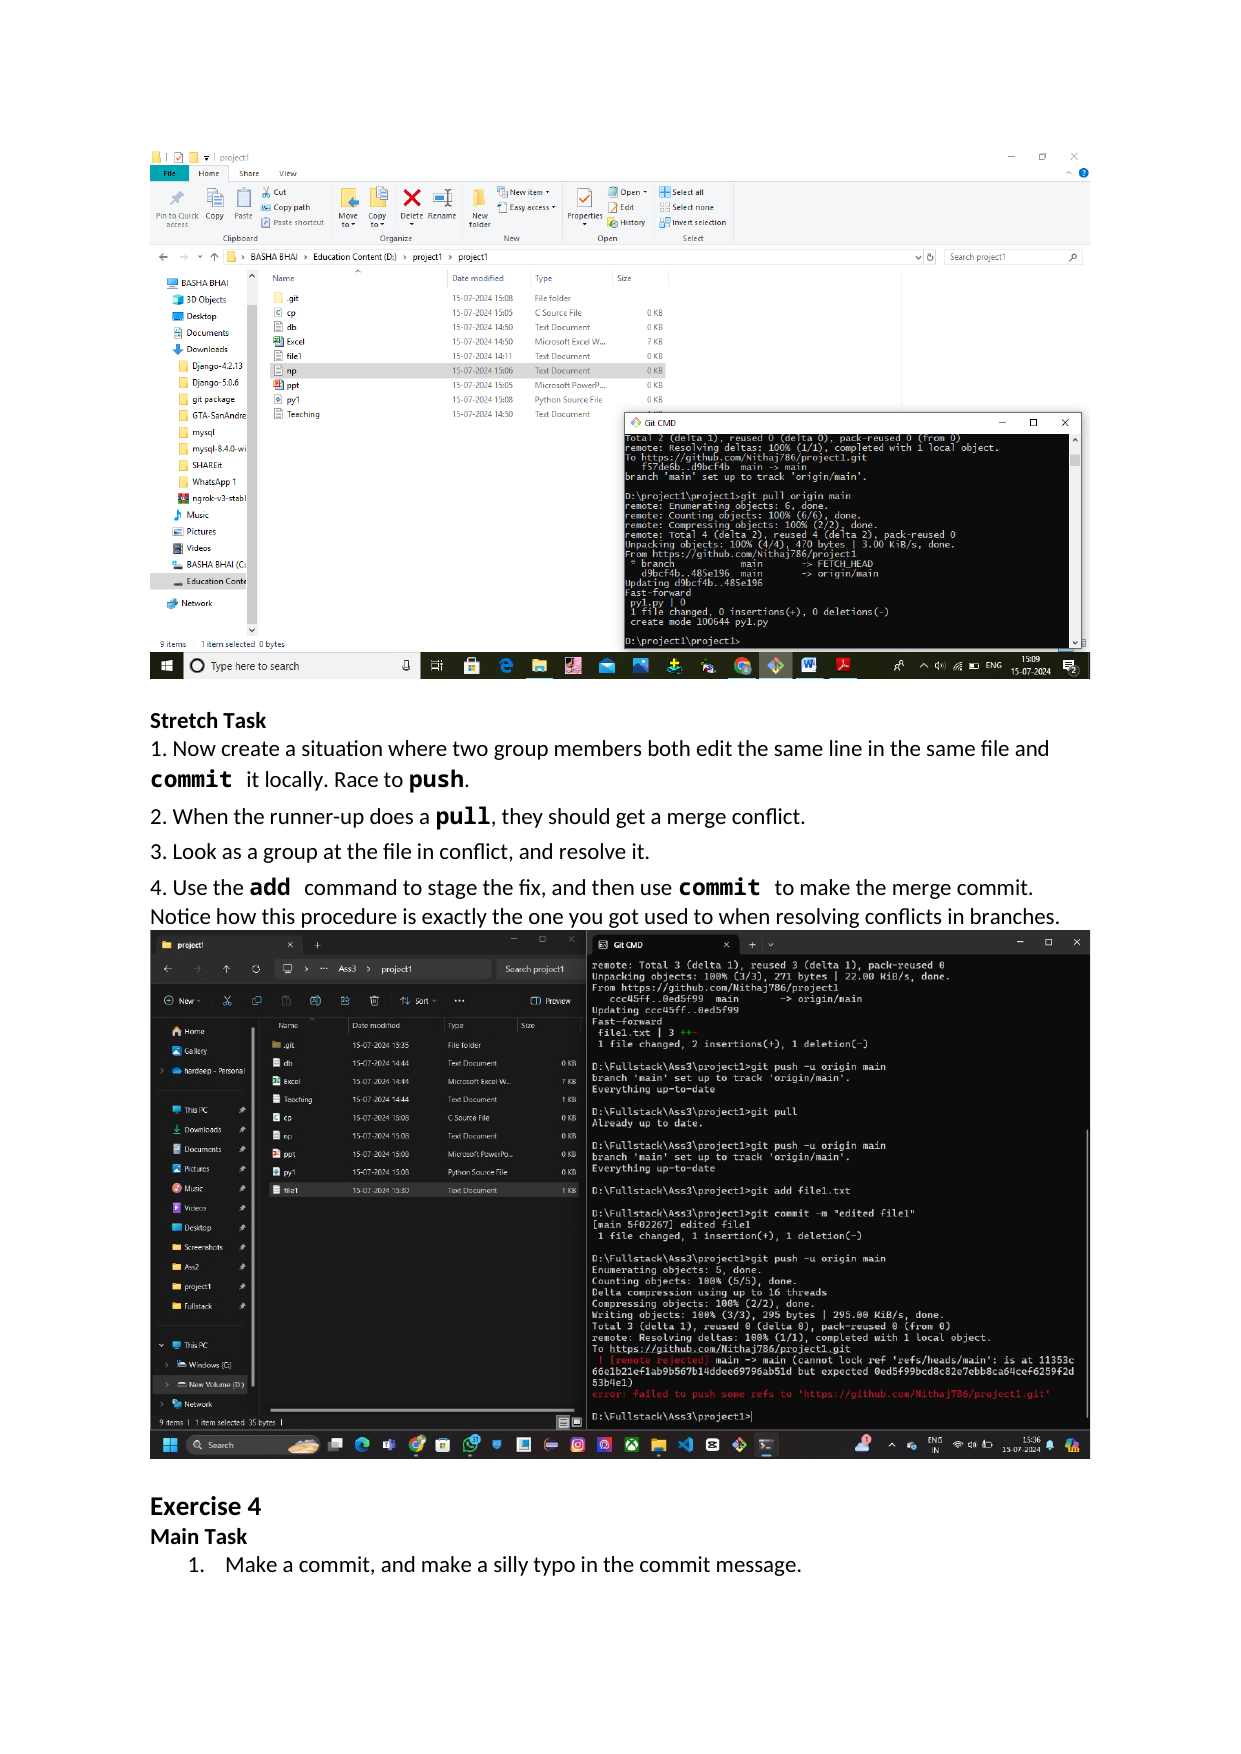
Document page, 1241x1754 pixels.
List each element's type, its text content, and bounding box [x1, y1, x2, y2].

text 1. Now create a situation where two group members both edit the same line in the same file and commit it locally. Race to push. [150, 734, 1090, 794]
text 3. Look as a group at the file in conflict, and resolve it. [150, 837, 1090, 865]
text 2. When the runner-up does a pull, they should get a merge conflict. [150, 800, 1090, 831]
list Make a commit, and make a silly typo in the commit message. [187, 1550, 1090, 1578]
text 4. Use the add command to stage the fix, and then use commit to make the merge commit. Notice how this procedure is exactly the one you got used to when resolving conflicts in branches. [150, 871, 1090, 930]
picture [150, 930, 1091, 1459]
text Main Task [150, 1522, 1090, 1550]
text Exercise 4 [150, 1489, 1090, 1522]
picture [150, 150, 1091, 679]
text Stretch Task [150, 707, 1090, 734]
